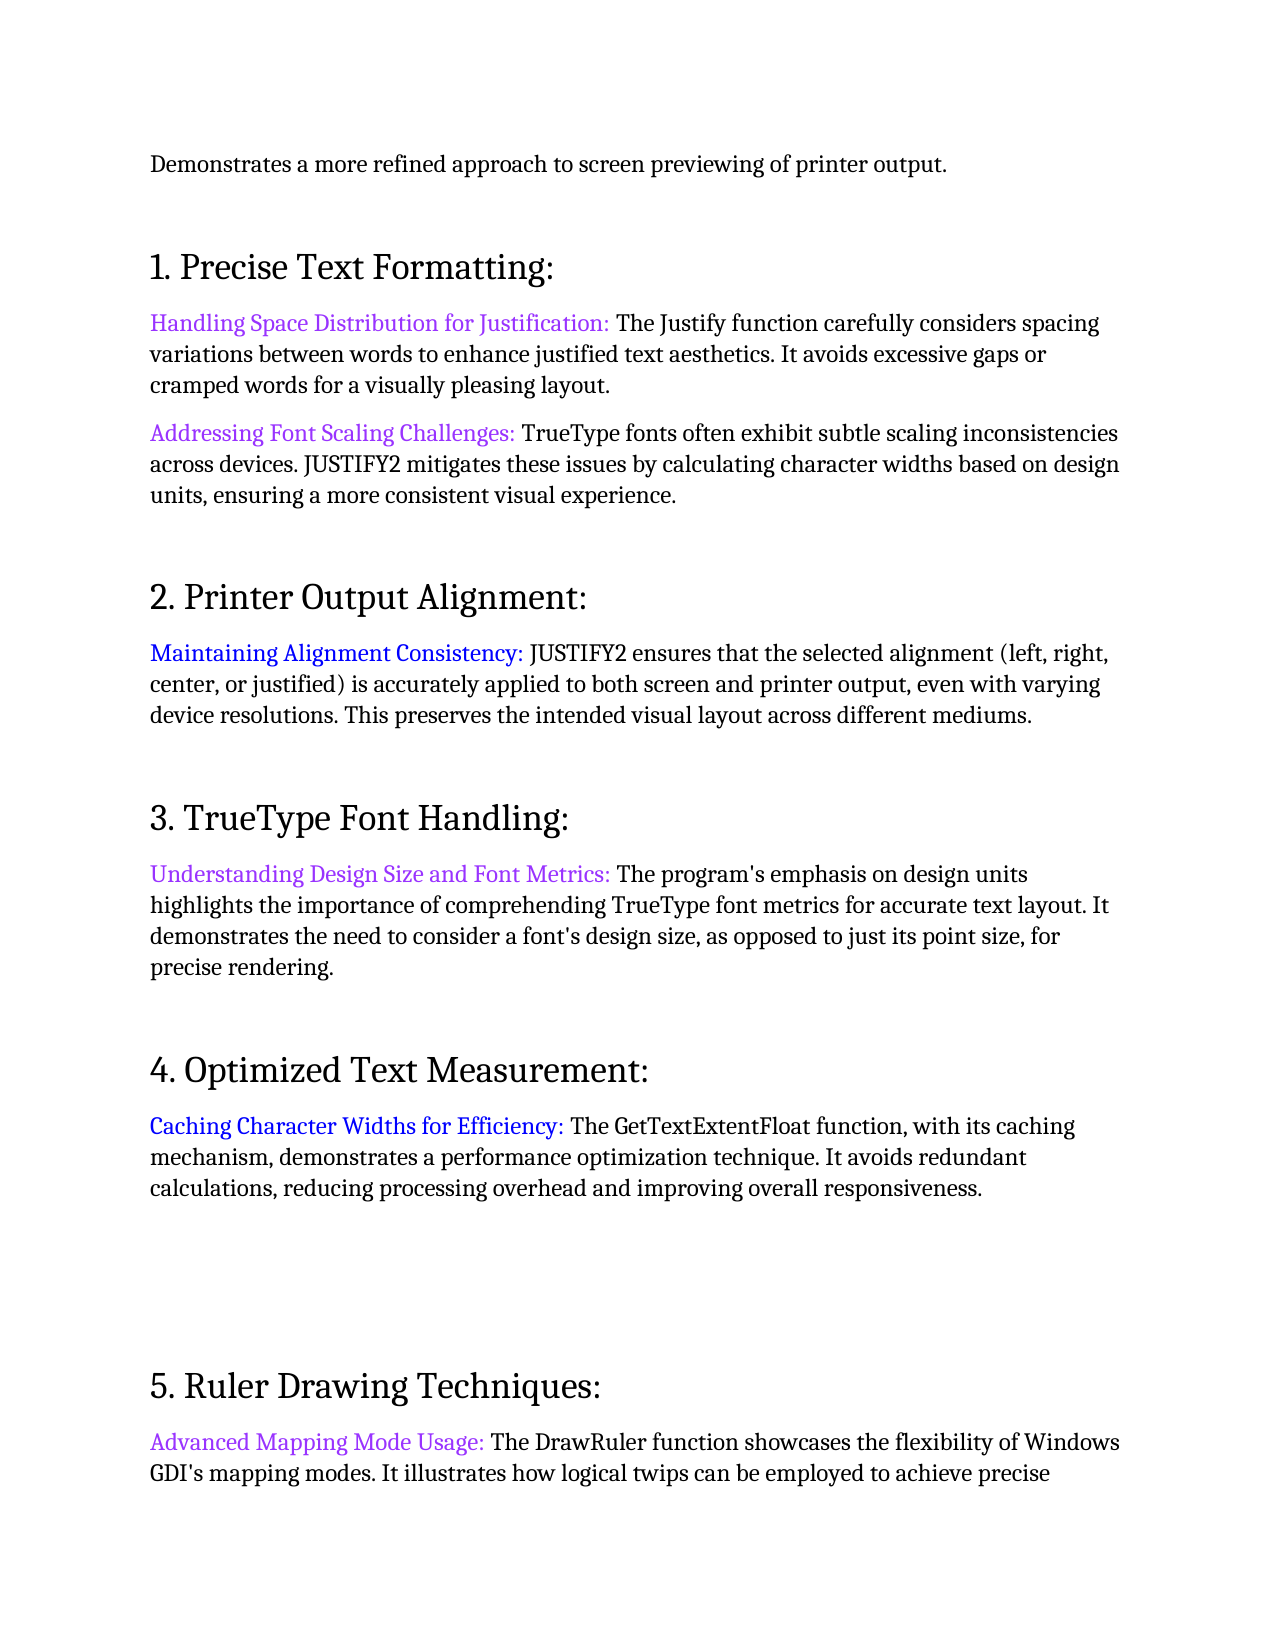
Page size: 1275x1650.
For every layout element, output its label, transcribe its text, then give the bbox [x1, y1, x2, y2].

text 3. TrueType Font Handling: [150, 797, 1125, 840]
text Understanding Design Size and Font Metrics: The program's emphasis on design units highlights the importance of comprehending TrueType font metrics for accurate text layout. It demonstrates the need to consider a font's design size, as opposed to just its point size, for precise rendering. [150, 860, 1125, 982]
text Handling Space Distribution for Justification: The Justify function carefully considers spacing variations between words to enhance justified text aesthetics. It avoids excessive gaps or cramped words for a visually pleasing layout. [150, 309, 1125, 399]
text Caching Character Widths for Efficiency: The GetTextExtentFloat function, with its caching mechanism, demonstrates a performance optimization technique. It avoids redundant calculations, reducing processing overhead and improving overall responsiveness. [150, 1112, 1125, 1202]
text Addressing Font Scaling Challenges: TrueType fonts often exhibit subtle scaling inconsistencies across devices. JUSTIFY2 mitigates these issues by calculating character widths based on design units, ensuring a more consistent visual experience. [150, 418, 1125, 509]
text 1. Precise Text Formatting: [150, 245, 1125, 288]
text 2. Printer Output Alignment: [150, 576, 1125, 619]
text Demonstrates a more refined approach to screen previewing of printer output. [150, 150, 1125, 179]
text Maintaining Alignment Consistency: JUSTIFY2 ensures that the selected alignment (left, right, center, or justified) is accurately applied to both screen and printer output, even with varying device resolutions. This preserves the intended visual layout across different mediums. [150, 639, 1125, 730]
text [150, 1428, 1125, 1488]
text 4. Optimized Text Measurement: [150, 1048, 1125, 1092]
text 5. Ruler Drawing Techniques: [150, 1364, 1125, 1408]
